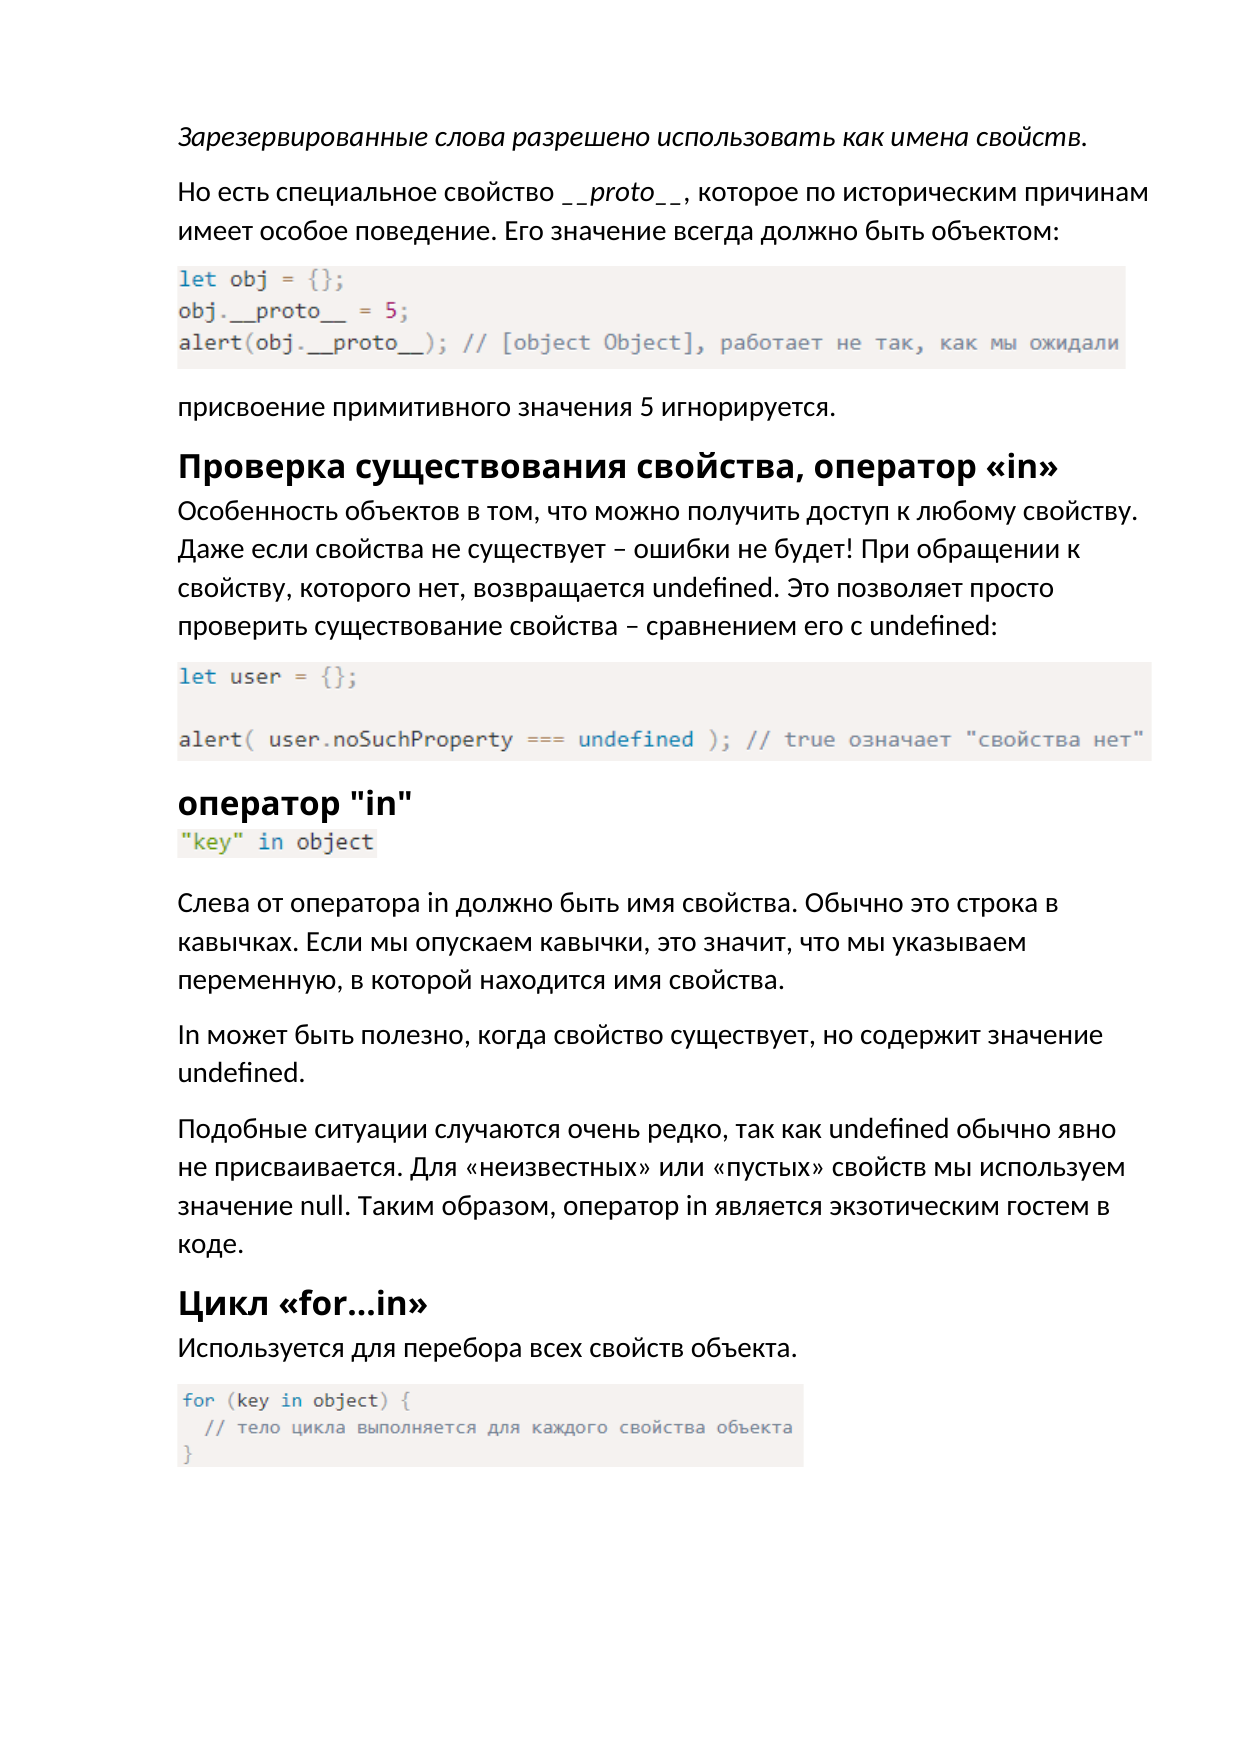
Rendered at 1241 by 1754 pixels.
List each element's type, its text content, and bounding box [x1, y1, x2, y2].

subtitle Цикл «for…in» [177, 1280, 1152, 1326]
text Зарезервированные слова разрешено использовать как имена свойств. [177, 118, 1152, 154]
text Слева от оператора in должно быть имя свойства. Обычно это строка в кавычках. Если мы опускаем кавычки, это значит, что мы указываем переменную, в которой находится имя свойства. [177, 884, 1152, 997]
text Особенность объектов в том, что можно получить доступ к любому свойству. Даже если свойства не существует – ошибки не будет! При обращении к свойству, которого нет, возвращается undefined. Это позволяет просто проверить существование свойства – сравнением его с undefined: [177, 492, 1152, 643]
subtitle Проверка существования свойства, оператор «in» [177, 443, 1152, 488]
text присвоение примитивного значения 5 игнорируется. [177, 388, 1152, 423]
text Подобные ситуации случаются очень редко, так как undefined обычно явно не присваивается. Для «неизвестных» или «пустых» свойств мы используем значение null. Таким образом, оператор in является экзотическим гостем в коде. [177, 1110, 1152, 1261]
picture [177, 266, 1126, 369]
subtitle оператор "in" [177, 780, 1152, 826]
text Но есть специальное свойство __proto__, которое по историческим причинам имеет особое поведение. Его значение всегда должно быть объектом: [177, 173, 1152, 247]
text Используется для перебора всех свойств объекта. [177, 1329, 1152, 1365]
picture [177, 1384, 804, 1467]
text In может быть полезно, когда свойство существует, но содержит значение undefined. [177, 1016, 1152, 1090]
picture [177, 829, 378, 858]
picture [177, 662, 1152, 761]
